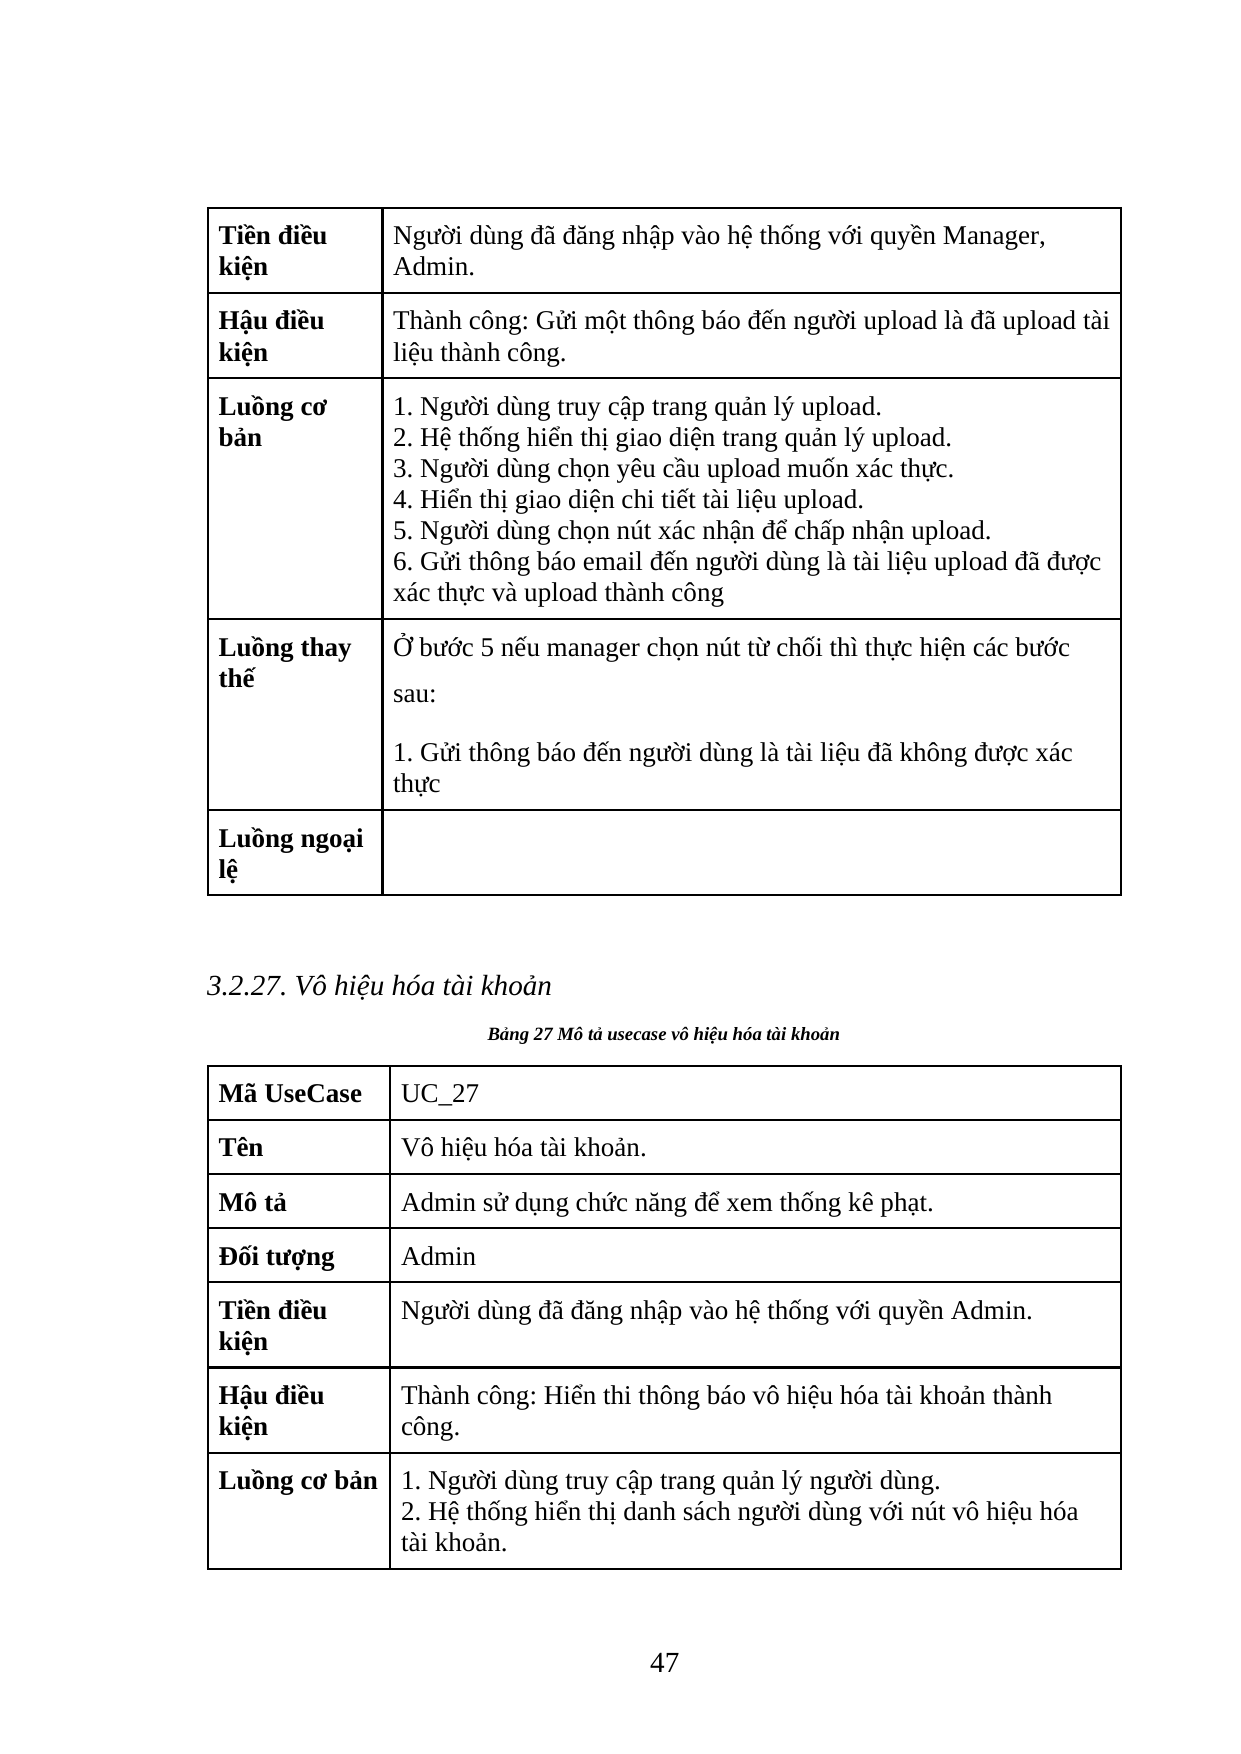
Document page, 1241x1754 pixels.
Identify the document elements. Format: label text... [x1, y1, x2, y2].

table_cell Admin [391, 1229, 1120, 1281]
table_header UC_27 [391, 1067, 1120, 1119]
table_cell [384, 811, 1120, 894]
table_cell Thành công: Gửi một thông báo đến người upload là đã upload tài liệu thành công. [384, 294, 1120, 377]
table_cell Luồng cơ bản [209, 1454, 389, 1568]
table_cell Hậu điều kiện [209, 294, 381, 377]
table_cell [391, 1454, 1120, 1568]
subtitle 3.2.27. Vô hiệu hóa tài khoản [207, 968, 1122, 1002]
table_cell Mô tả [209, 1175, 389, 1227]
table_cell Hậu điều kiện [209, 1369, 389, 1452]
table_cell Ở bước 5 nếu manager chọn nút từ chối thì thực hiện các bước sau: 1. Gửi thông báo đến người dùng là tài liệu đã không được xác thực [384, 620, 1120, 809]
table_cell Người dùng đã đăng nhập vào hệ thống với quyền Manager, Admin. [384, 209, 1120, 292]
table_header Mã UseCase [209, 1067, 389, 1119]
table_cell Vô hiệu hóa tài khoản. [391, 1121, 1120, 1173]
table_cell Người dùng đã đăng nhập vào hệ thống với quyền Admin. [391, 1283, 1120, 1366]
table_cell Admin sử dụng chức năng để xem thống kê phạt. [391, 1175, 1120, 1227]
table_cell Luồng cơ bản [209, 379, 381, 618]
table_cell Thành công: Hiển thi thông báo vô hiệu hóa tài khoản thành công. [391, 1369, 1120, 1452]
table_cell 1. Người dùng truy cập trang quản lý upload. 2. Hệ thống hiển thị giao diện trang quản lý upload. 3. Người dùng chọn yêu cầu upload muốn xác thực. 4. Hiển thị giao diện chi tiết tài liệu upload. 5. Người dùng chọn nút xác nhận để chấp nhận upload. 6. Gửi thông báo email đến người dùng là tài liệu upload đã được xác thực và upload thành công [384, 379, 1120, 618]
table_cell Luồng thay thế [209, 620, 381, 809]
table_cell Tiền điều kiện [209, 1283, 389, 1366]
table_cell Tiền điều kiện [209, 209, 381, 292]
table_cell Luồng ngoại lệ [209, 811, 381, 894]
table_cell Tên [209, 1121, 389, 1173]
table_cell Đối tượng [209, 1229, 389, 1281]
text Bảng 27 Mô tả usecase vô hiệu hóa tài khoản [207, 1023, 1122, 1044]
